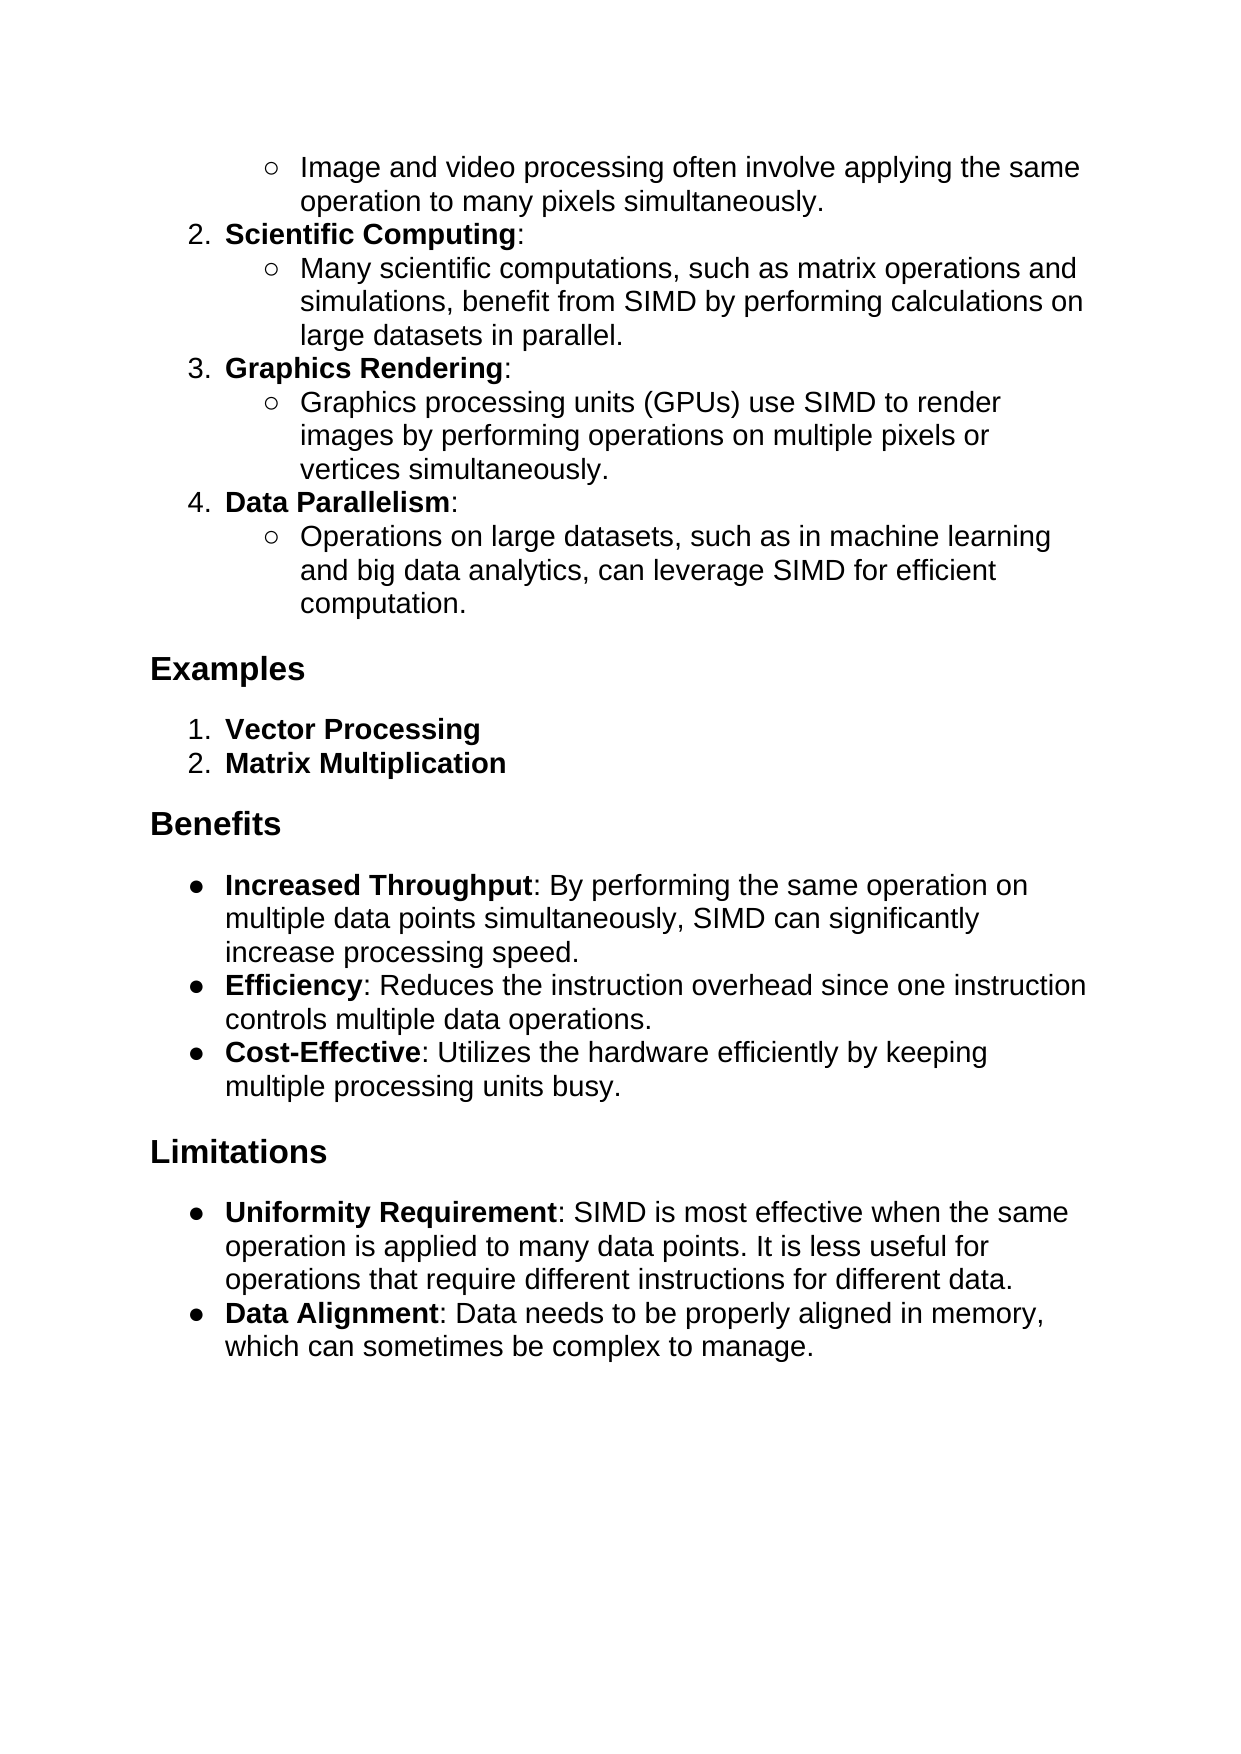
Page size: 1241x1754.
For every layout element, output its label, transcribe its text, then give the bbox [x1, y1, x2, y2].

subtitle Examples [150, 649, 1090, 687]
list Matrix Multiplication [187, 746, 1090, 779]
list Operations on large datasets, such as in machine learning and big data analytics, can leverage SIMD for efficient computation. [262, 519, 1090, 619]
list Scientific Computing: [187, 217, 1090, 251]
list Many scientific computations, such as matrix operations and simulations, benefit from SIMD by performing calculations on large datasets in parallel. [262, 251, 1090, 351]
list Data Alignment: Data needs to be properly aligned in memory, which can sometimes be complex to manage. [187, 1296, 1090, 1363]
list Image and video processing often involve applying the same operation to many pixels simultaneously. [262, 150, 1090, 217]
list Cost-Effective: Utilizes the hardware efficiently by keeping multiple processing units busy. [187, 1035, 1090, 1102]
list Graphics processing units (GPUs) use SIMD to render images by performing operations on multiple pixels or vertices simultaneously. [262, 385, 1090, 485]
subtitle Limitations [150, 1132, 1090, 1170]
list Uniformity Requirement: SIMD is most effective when the same operation is applied to many data points. It is less useful for operations that require different instructions for different data. [187, 1195, 1090, 1296]
list Efficiency: Reduces the instruction overhead since one instruction controls multiple data operations. [187, 968, 1090, 1035]
list Graphics Rendering: [187, 351, 1090, 385]
list Data Parallelism: [187, 485, 1090, 519]
list Increased Throughput: By performing the same operation on multiple data points simultaneously, SIMD can significantly increase processing speed. [187, 868, 1090, 968]
list Vector Processing [187, 712, 1090, 746]
text Benefits [150, 804, 1090, 843]
